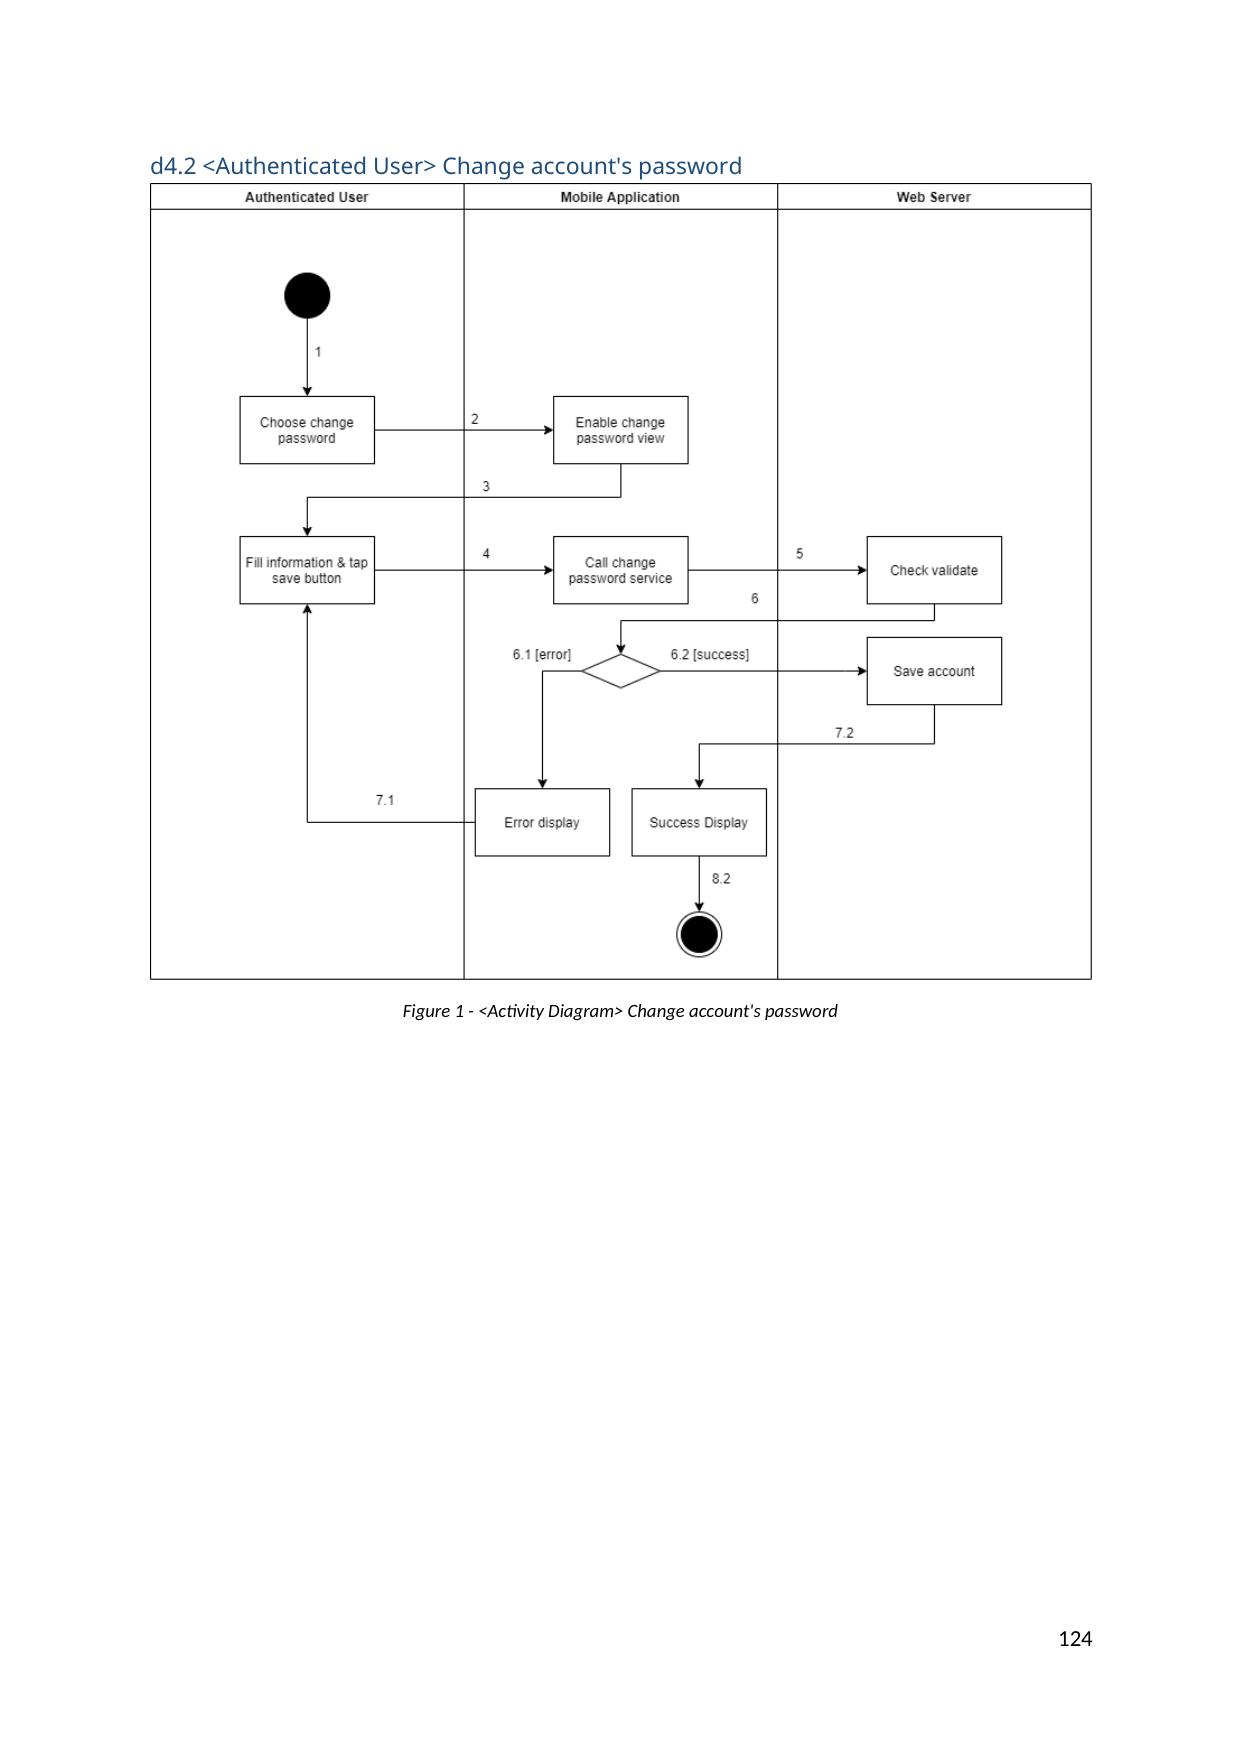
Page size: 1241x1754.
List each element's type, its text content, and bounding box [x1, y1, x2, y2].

picture [150, 183, 1093, 981]
subtitle d4.2 <Authenticated User> Change account's password [150, 150, 1093, 181]
text Figure 1 - <Activity Diagram> Change account's password [150, 999, 1093, 1022]
